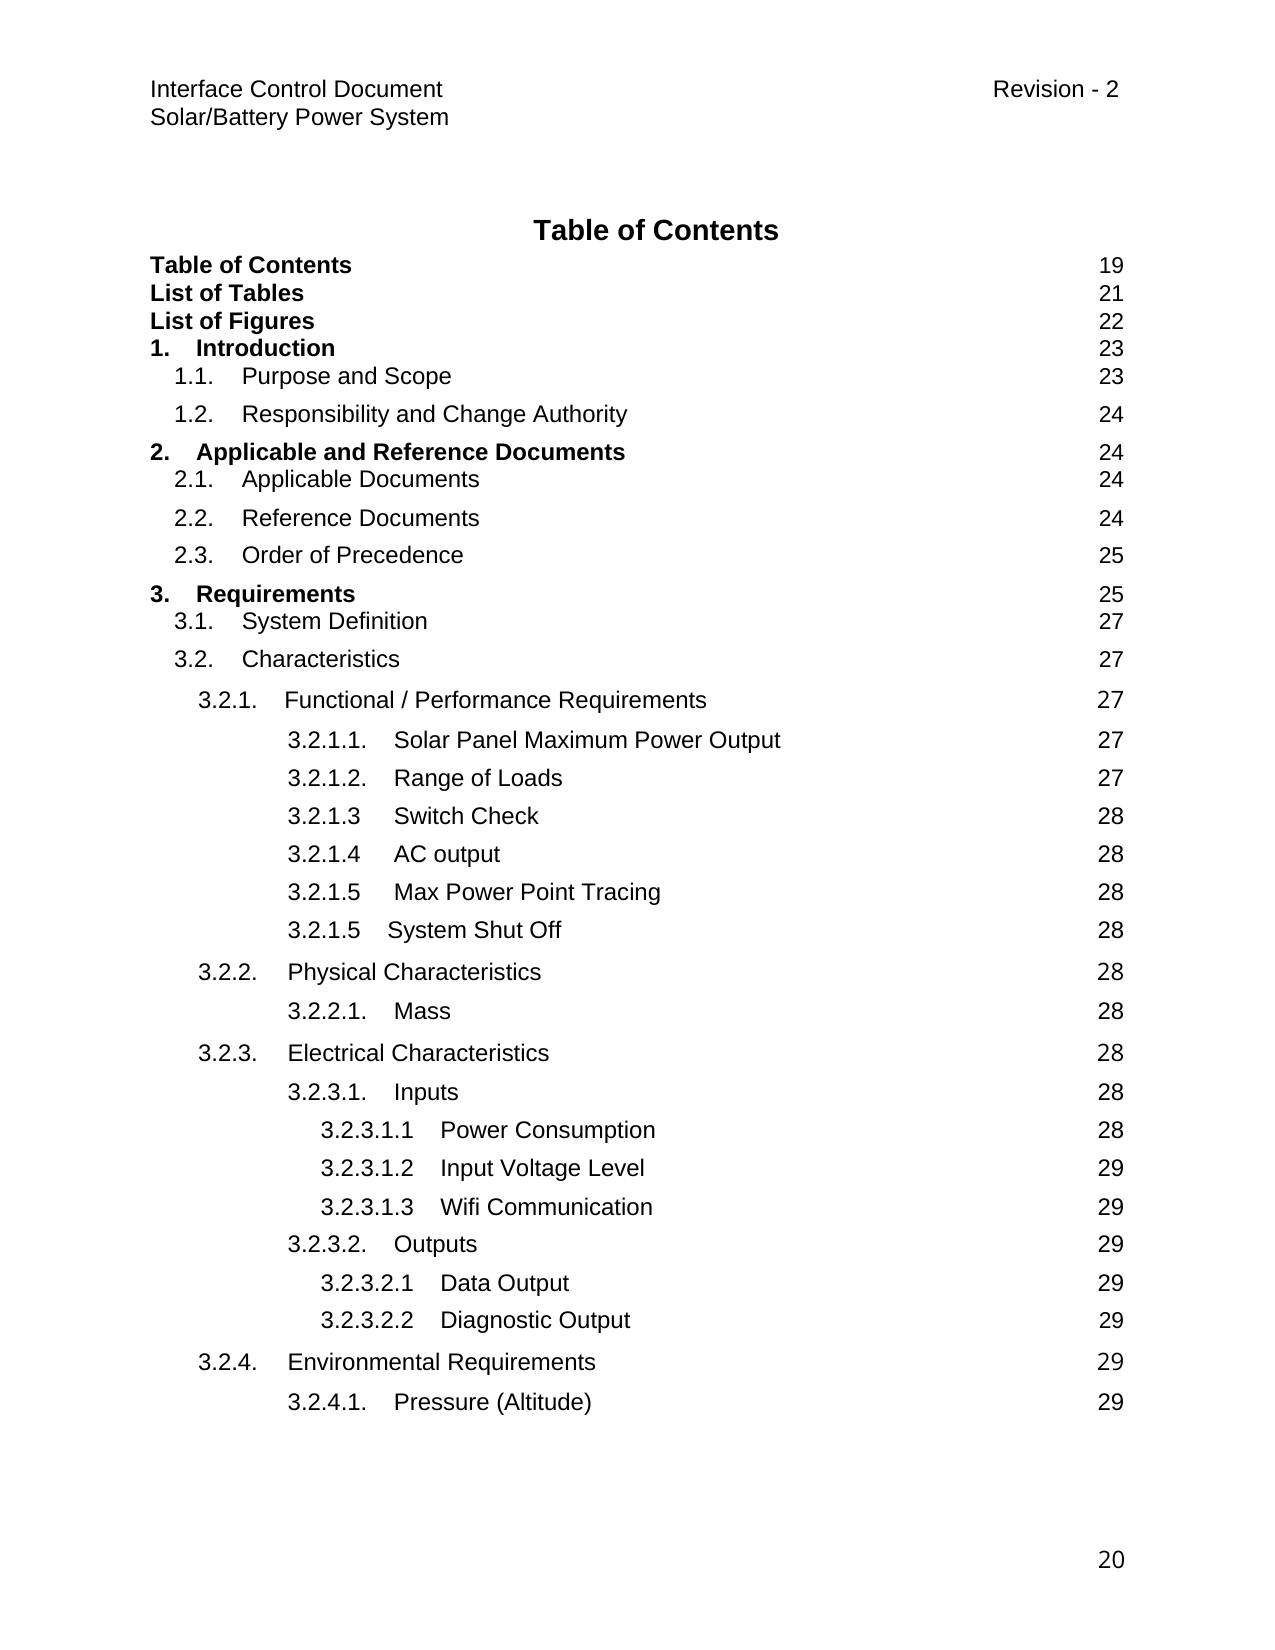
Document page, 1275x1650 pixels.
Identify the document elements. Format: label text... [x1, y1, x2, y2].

text Table of Contents [187, 213, 1125, 246]
